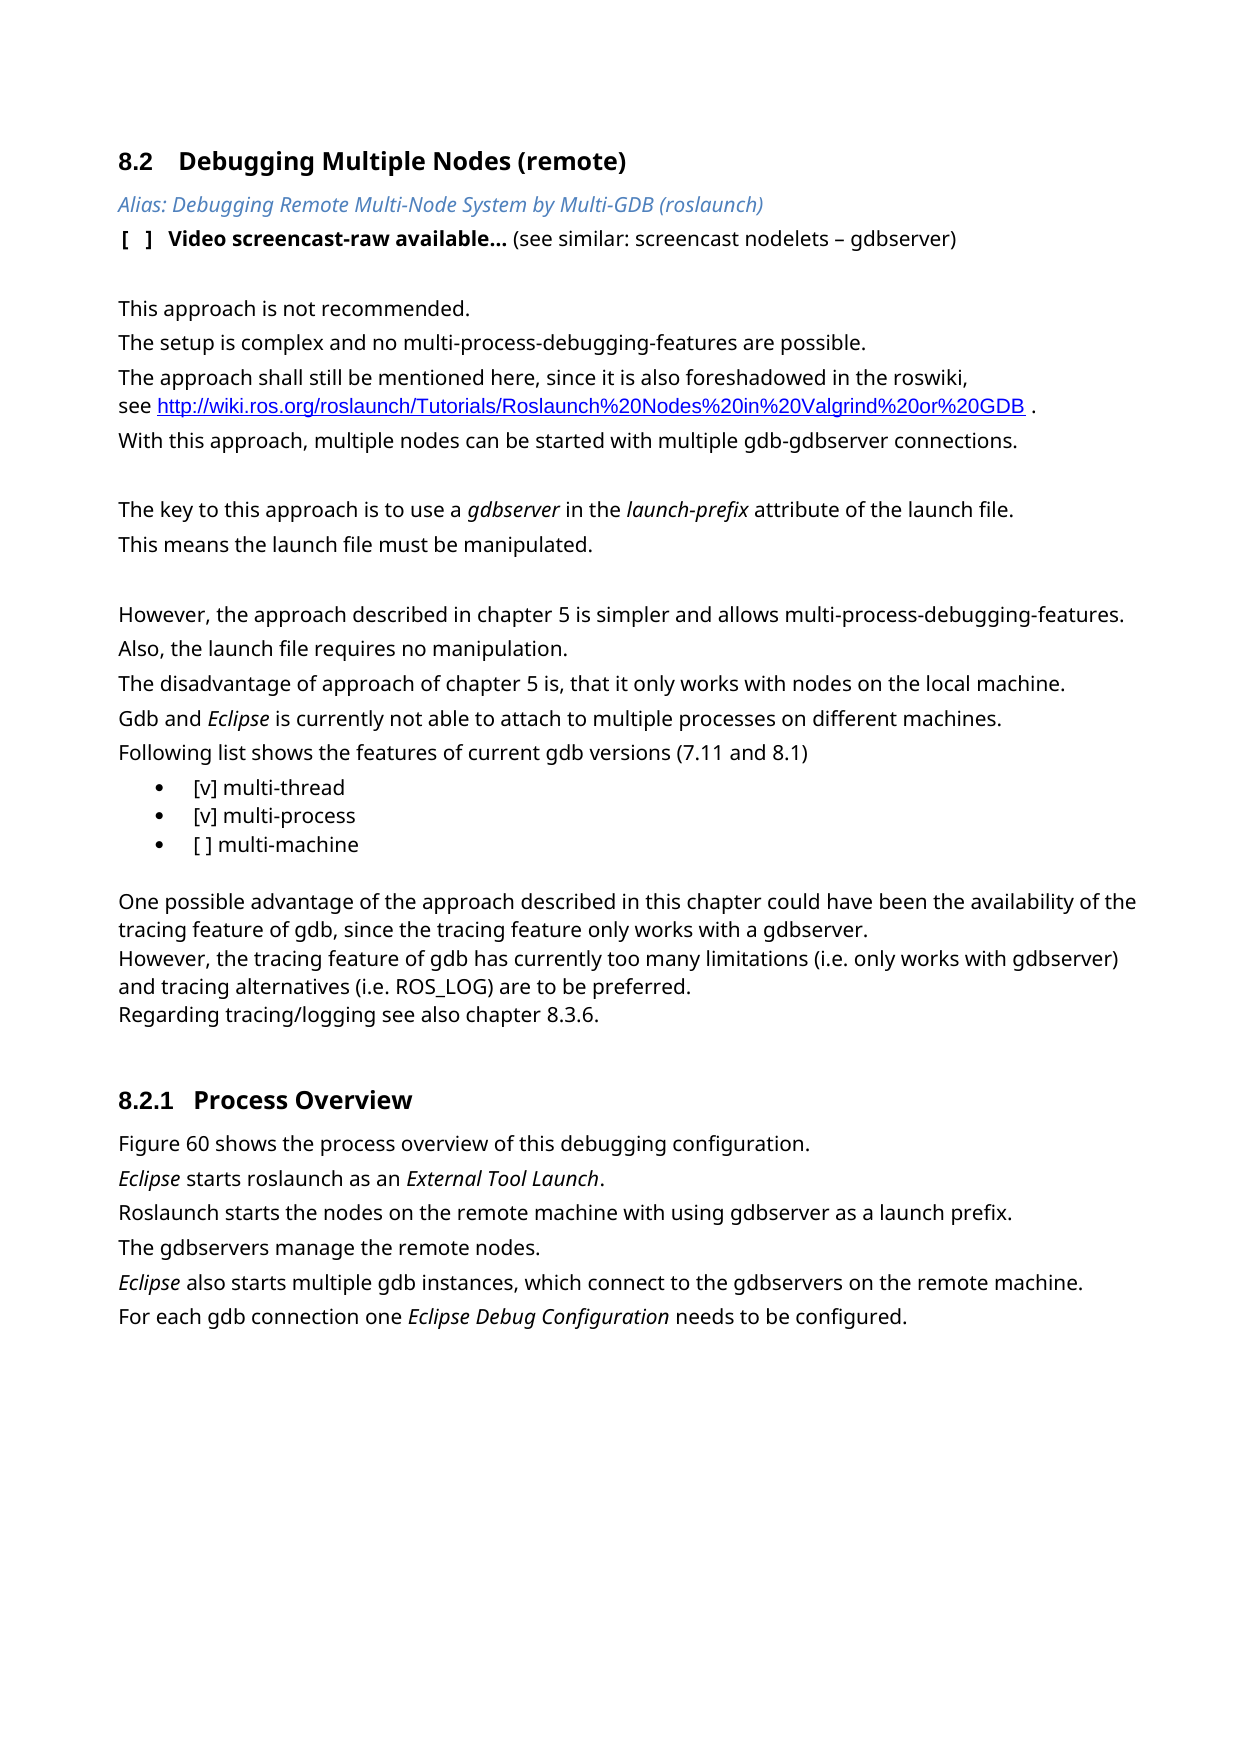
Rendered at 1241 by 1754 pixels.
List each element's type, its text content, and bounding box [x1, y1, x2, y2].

text The setup is complex and no multi-process-debugging-features are possible. [118, 328, 1152, 357]
text Figure 60 shows the process overview of this debugging configuration. [118, 1129, 1152, 1157]
text Following list shows the features of current gdb versions (7.11 and 8.1) [118, 738, 1152, 767]
list [v] multi-thread [156, 773, 1152, 802]
text Roslaunch starts the nodes on the remote machine with using gdbserver as a launch prefix. [118, 1198, 1152, 1227]
text The key to this approach is to use a gdbserver in the launch-prefix attribute of the launch file. [118, 496, 1152, 524]
subtitle Process Overview [118, 1082, 1152, 1117]
text The disadvantage of approach of chapter 5 is, that it only works with nodes on the local machine. [118, 669, 1152, 697]
text One possible advantage of the approach described in this chapter could have been the availability of the tracing feature of gdb, since the tracing feature only works with a gdbserver. [118, 887, 1152, 944]
text For each gdb connection one Eclipse Debug Configuration needs to be configured. [118, 1302, 1152, 1331]
text Eclipse also starts multiple gdb instances, which connect to the gdbservers on the remote machine. [118, 1268, 1152, 1296]
text This means the launch file must be manipulated. [118, 530, 1152, 559]
text Regarding tracing/logging see also chapter 8.3.6. [118, 1001, 1152, 1029]
text The approach shall still be mentioned here, since it is also foreshadowed in the roswiki, see http://wiki.ros.org/roslaunch/Tutorials/Roslaunch%20Nodes%20in%20Valgrind%20or%20GDB . [118, 363, 1152, 420]
text Gdb and Eclipse is currently not able to attach to multiple processes on different machines. [118, 704, 1152, 732]
text However, the tracing feature of gdb has currently too many limitations (i.e. only works with gdbserver) and tracing alternatives (i.e. ROS_LOG) are to be preferred. [118, 944, 1152, 1001]
text This approach is not recommended. [118, 294, 1152, 322]
subtitle Debugging Multiple Nodes (remote) [118, 143, 1152, 177]
text Eclipse starts roslaunch as an External Tool Launch. [118, 1164, 1152, 1192]
list [v] multi-process [156, 802, 1152, 830]
text Alias: Debugging Remote Multi-Node System by Multi-GDB (roslaunch) [118, 190, 1152, 218]
list [ ] multi-machine [156, 830, 1152, 858]
text However, the approach described in chapter 5 is simpler and allows multi-process-debugging-features. [118, 600, 1152, 628]
text The gdbservers manage the remote nodes. [118, 1233, 1152, 1262]
text With this approach, multiple nodes can be started with multiple gdb-gdbserver connections. [118, 426, 1152, 455]
text Also, the launch file requires no manipulation. [118, 634, 1152, 663]
text [ ] Video screencast-raw available… (see similar: screencast nodelets – gdbserver) [118, 224, 1152, 253]
